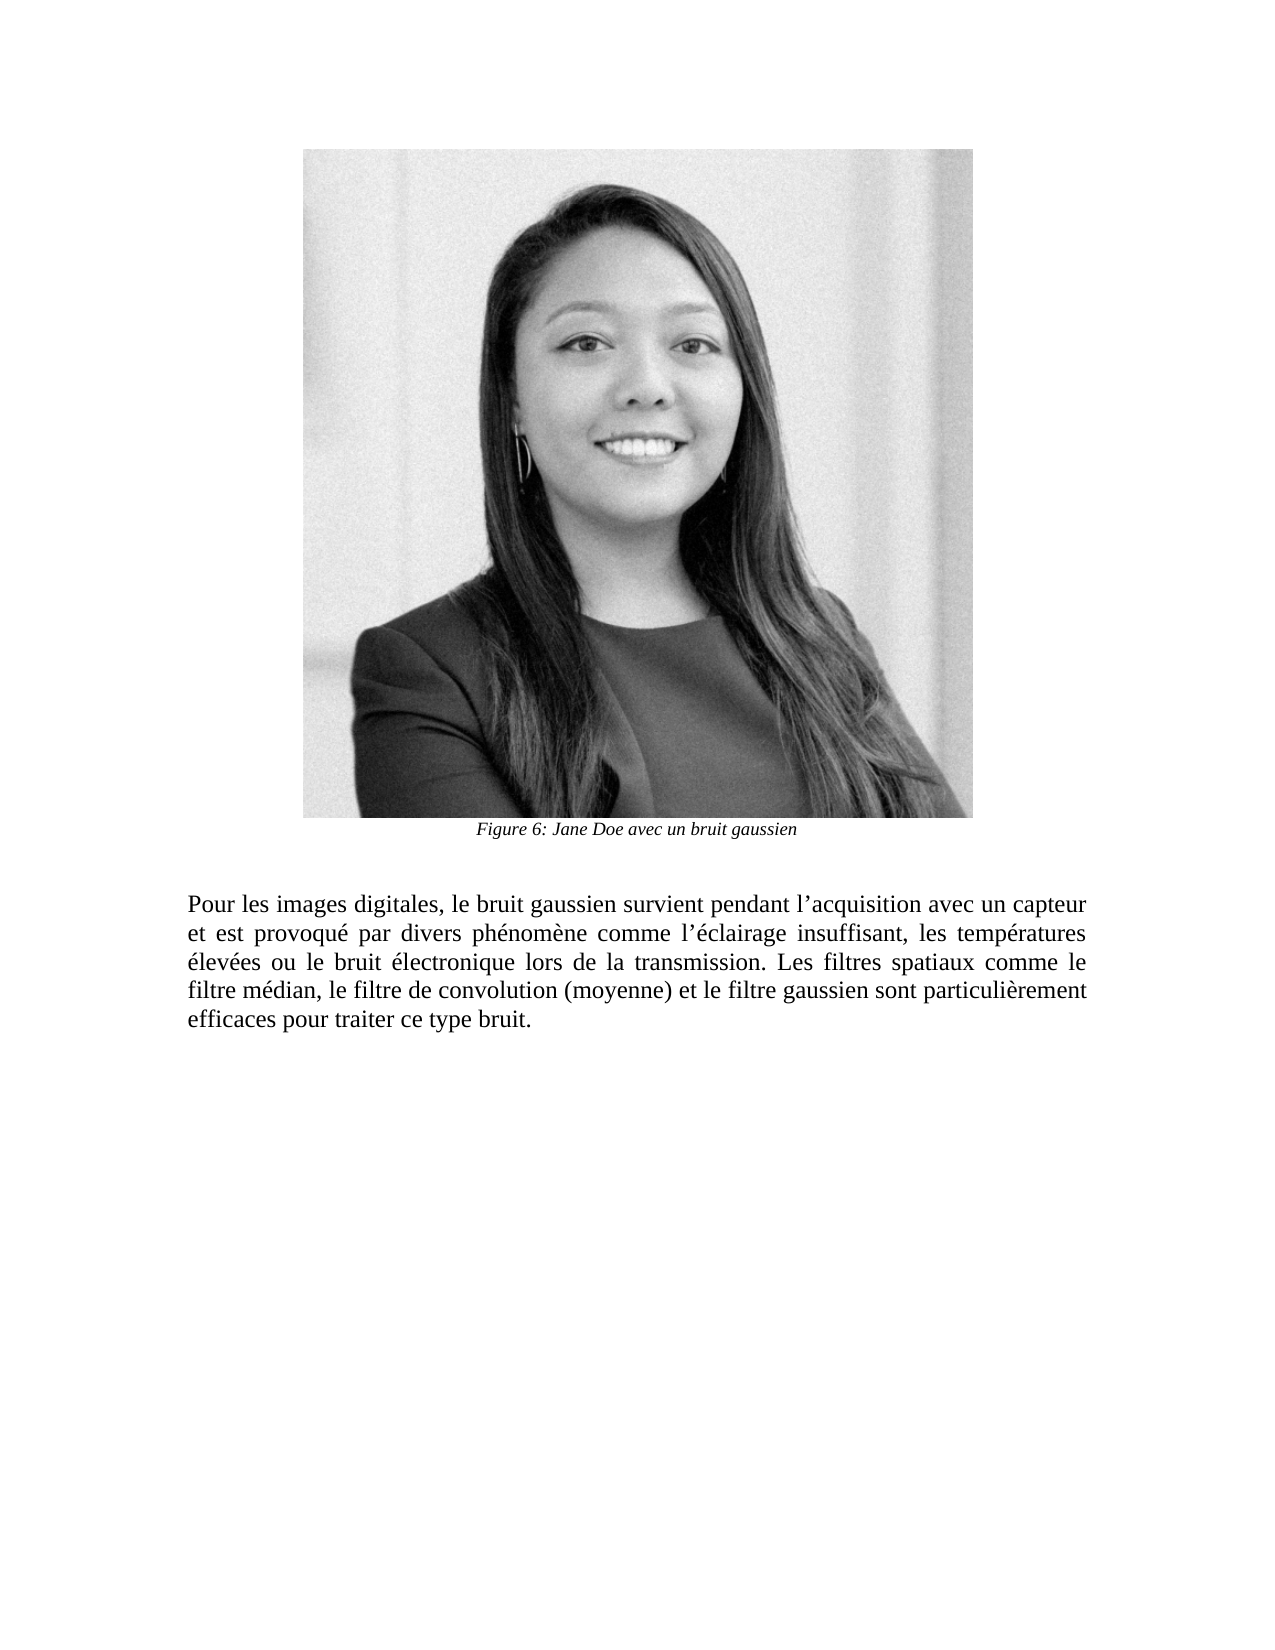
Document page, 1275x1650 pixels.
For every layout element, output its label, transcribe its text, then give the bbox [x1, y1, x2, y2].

text Pour les images digitales, le bruit gaussien survient pendant l’acquisition avec un capteur et est provoqué par divers phénomène comme l’éclairage insuffisant, les températures élevées ou le bruit électronique lors de la transmission. Les filtres spatiaux comme le filtre médian, le filtre de convolution (moyenne) et le filtre gaussien sont particulièrement efficaces pour traiter ce type bruit. [187, 889, 1087, 1033]
picture [302, 149, 973, 818]
text Figure 6: Jane Doe avec un bruit gaussien [187, 818, 1087, 839]
